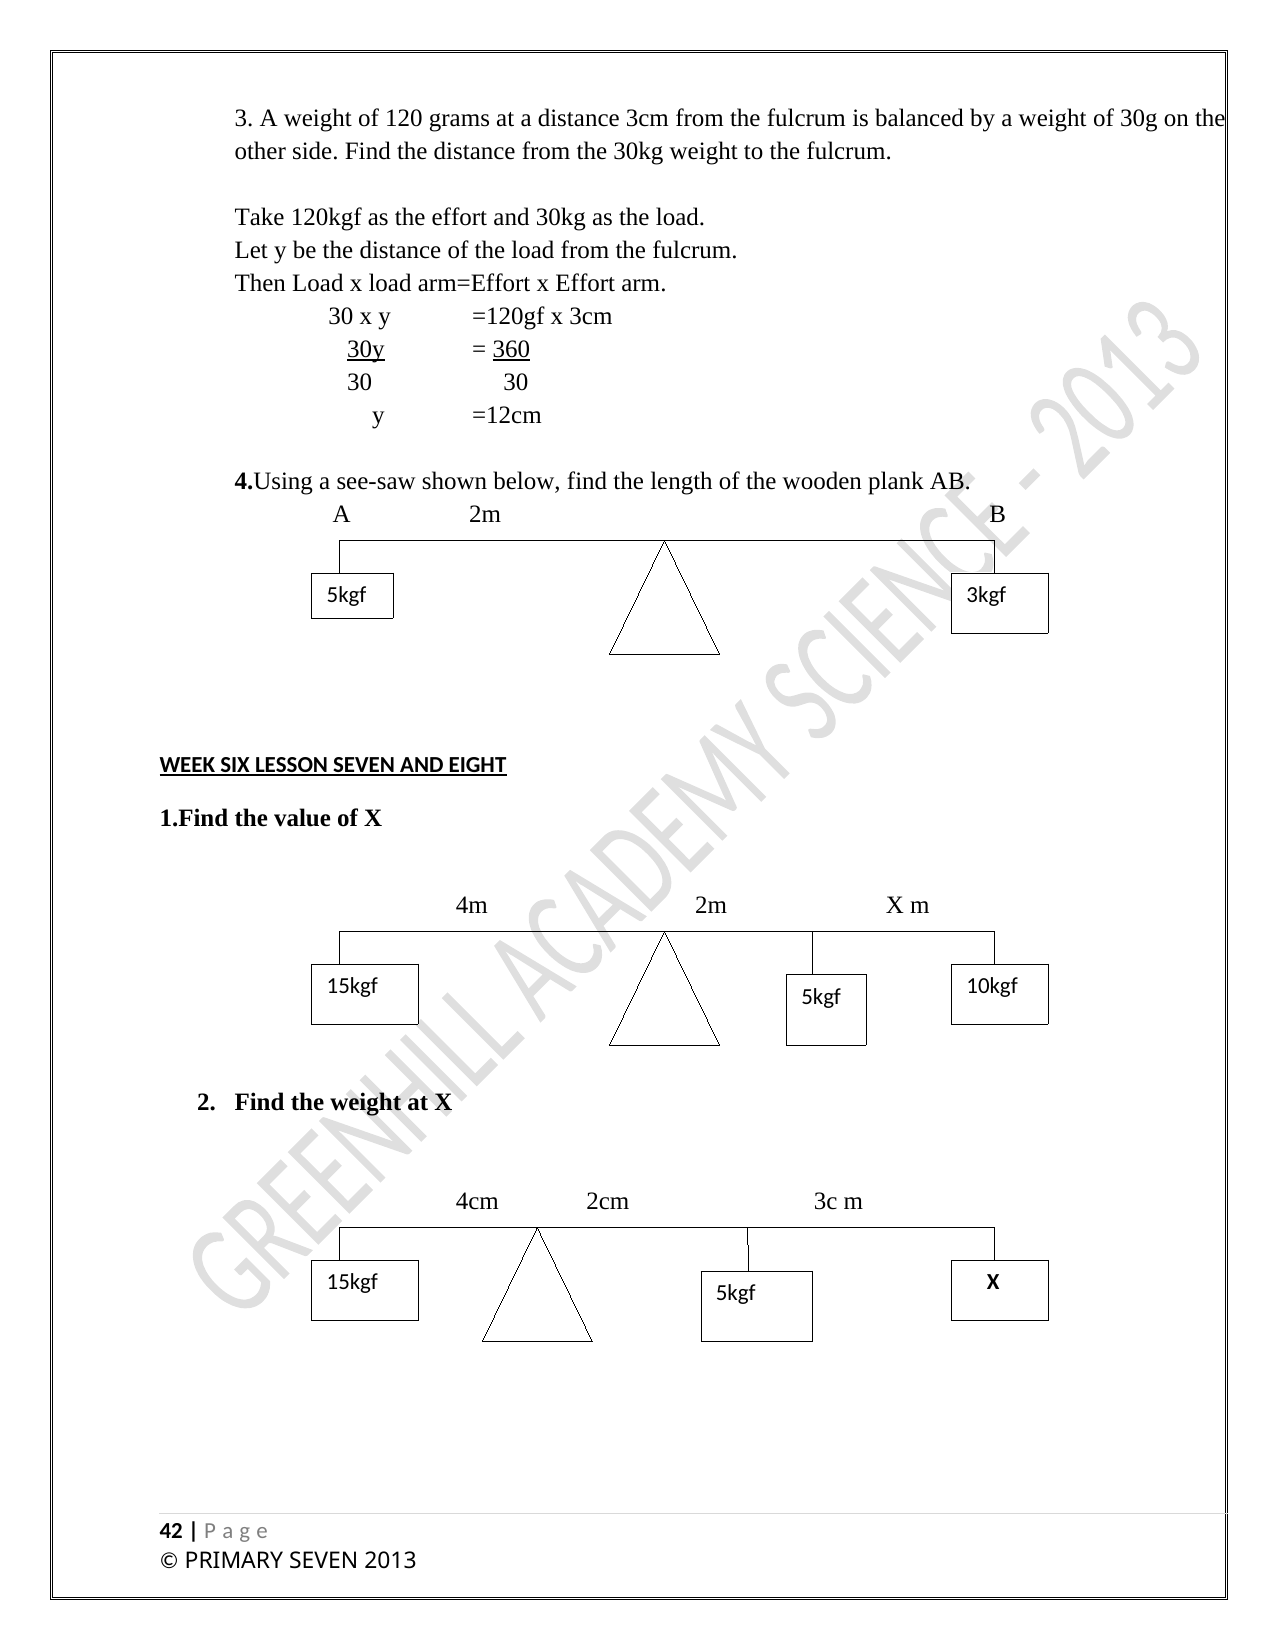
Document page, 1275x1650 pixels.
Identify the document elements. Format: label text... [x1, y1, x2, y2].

list 4cm 2cm 3c m [234, 1186, 1225, 1215]
text 1.Find the value of X [159, 803, 1225, 832]
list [234, 103, 1225, 165]
list Take 120kgf as the effort and 30kg as the load. Let y be the distance of the load from the fulcrum. Then Load x load arm=Effort x Effort arm. 30 x y =120gf x 3cm 30y = 360 30 30 y =12cm [234, 169, 1225, 429]
list 4m 2m X m [234, 890, 1225, 919]
list A 2m B [234, 499, 1225, 528]
text WEEK SIX LESSON SEVEN AND EIGHT [159, 750, 1225, 778]
list Find the weight at X [197, 1087, 1225, 1116]
list 4.Using a see-saw shown below, find the length of the wooden plank AB. [234, 466, 1225, 495]
